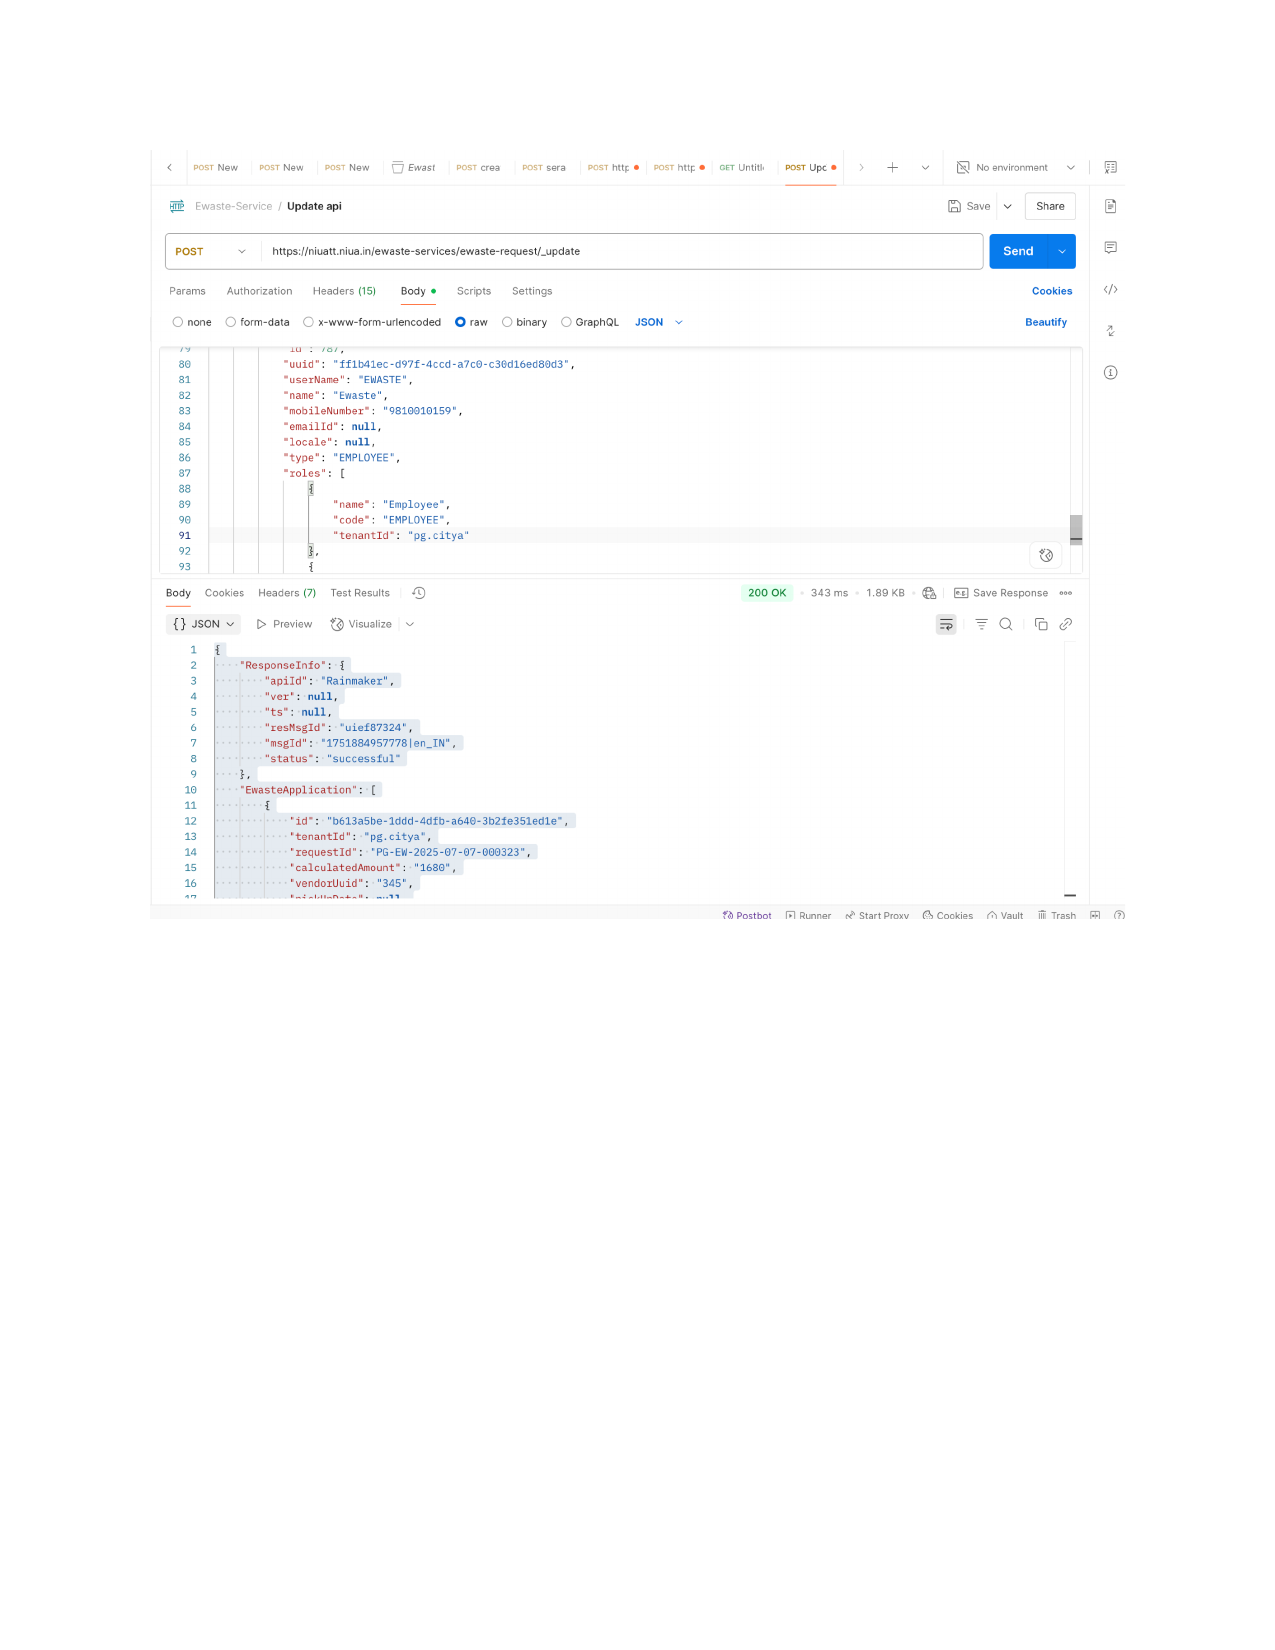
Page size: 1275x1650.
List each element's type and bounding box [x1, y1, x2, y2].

picture [150, 150, 1125, 919]
